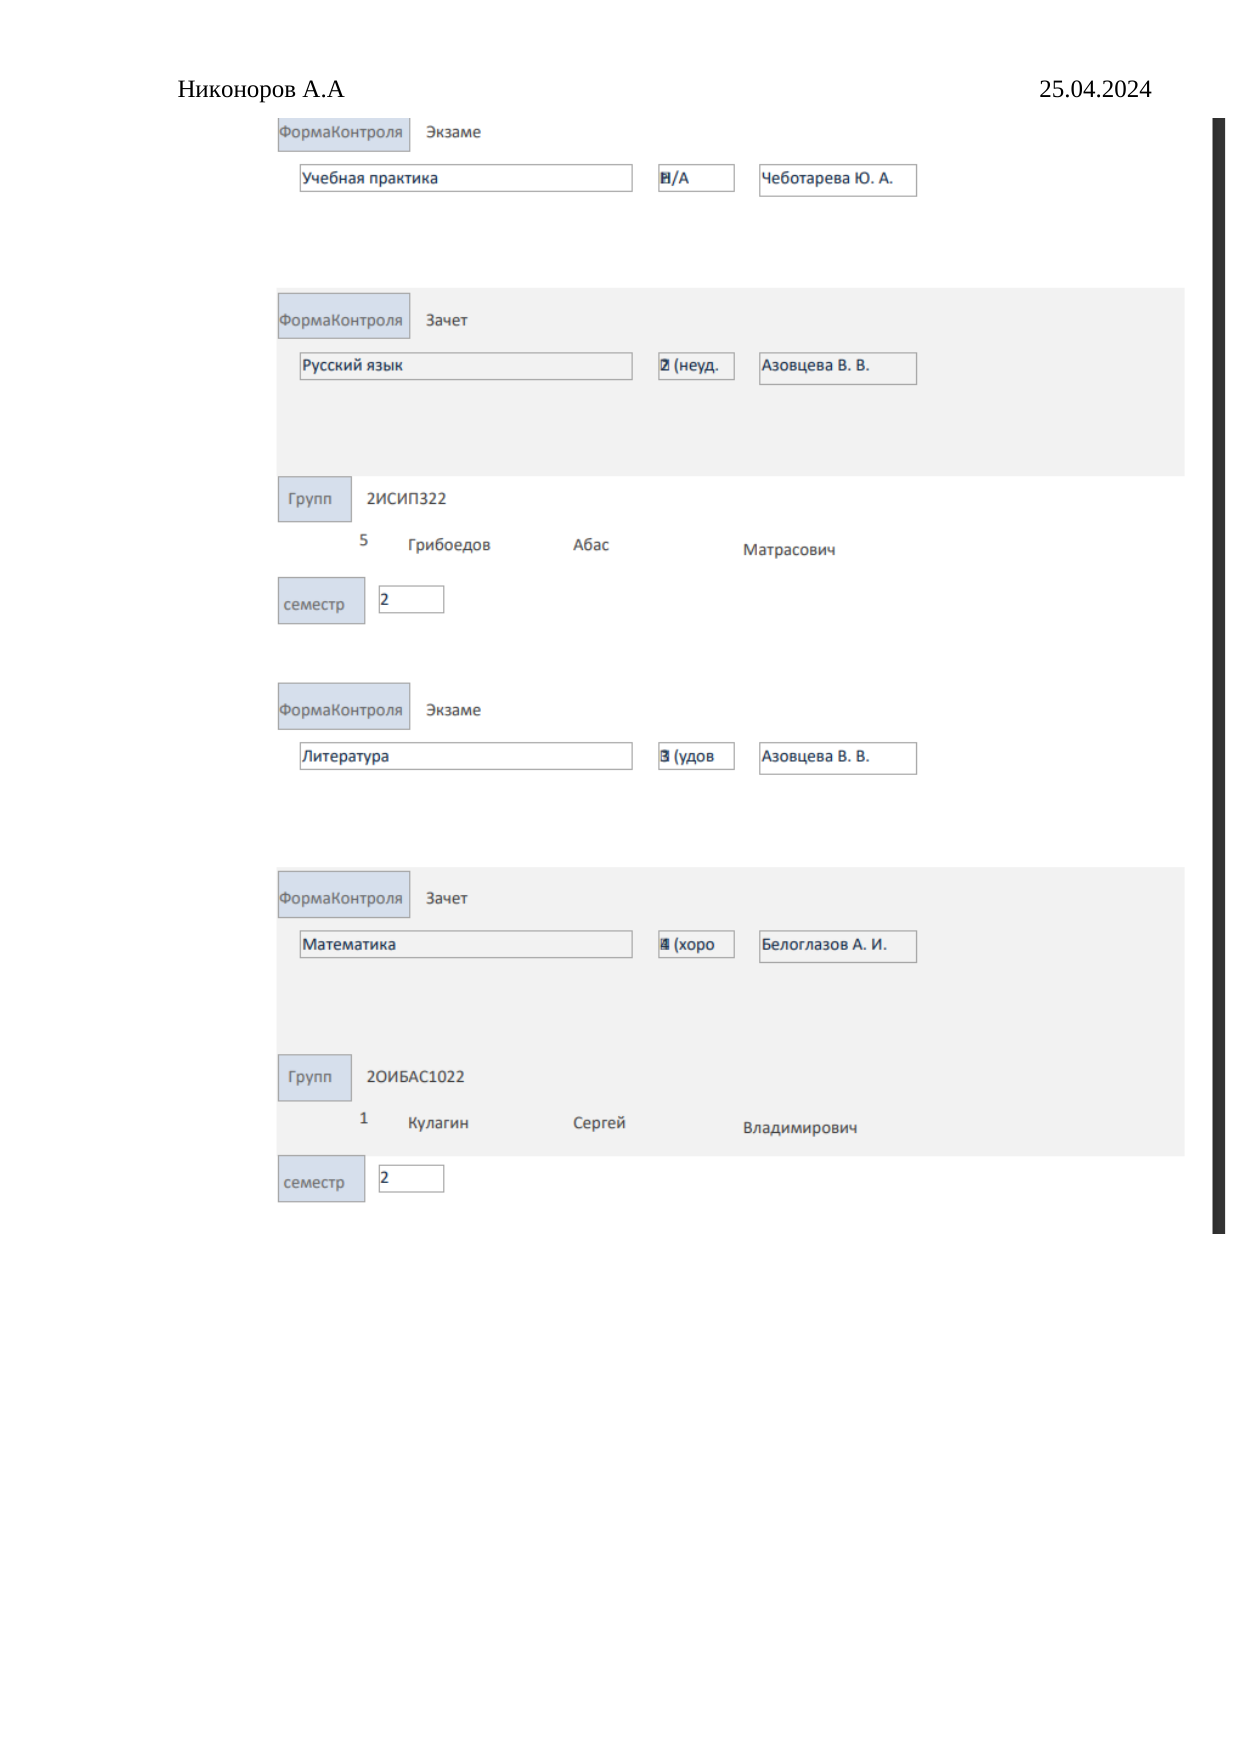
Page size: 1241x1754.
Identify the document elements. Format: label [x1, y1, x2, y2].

picture [251, 118, 1226, 1234]
